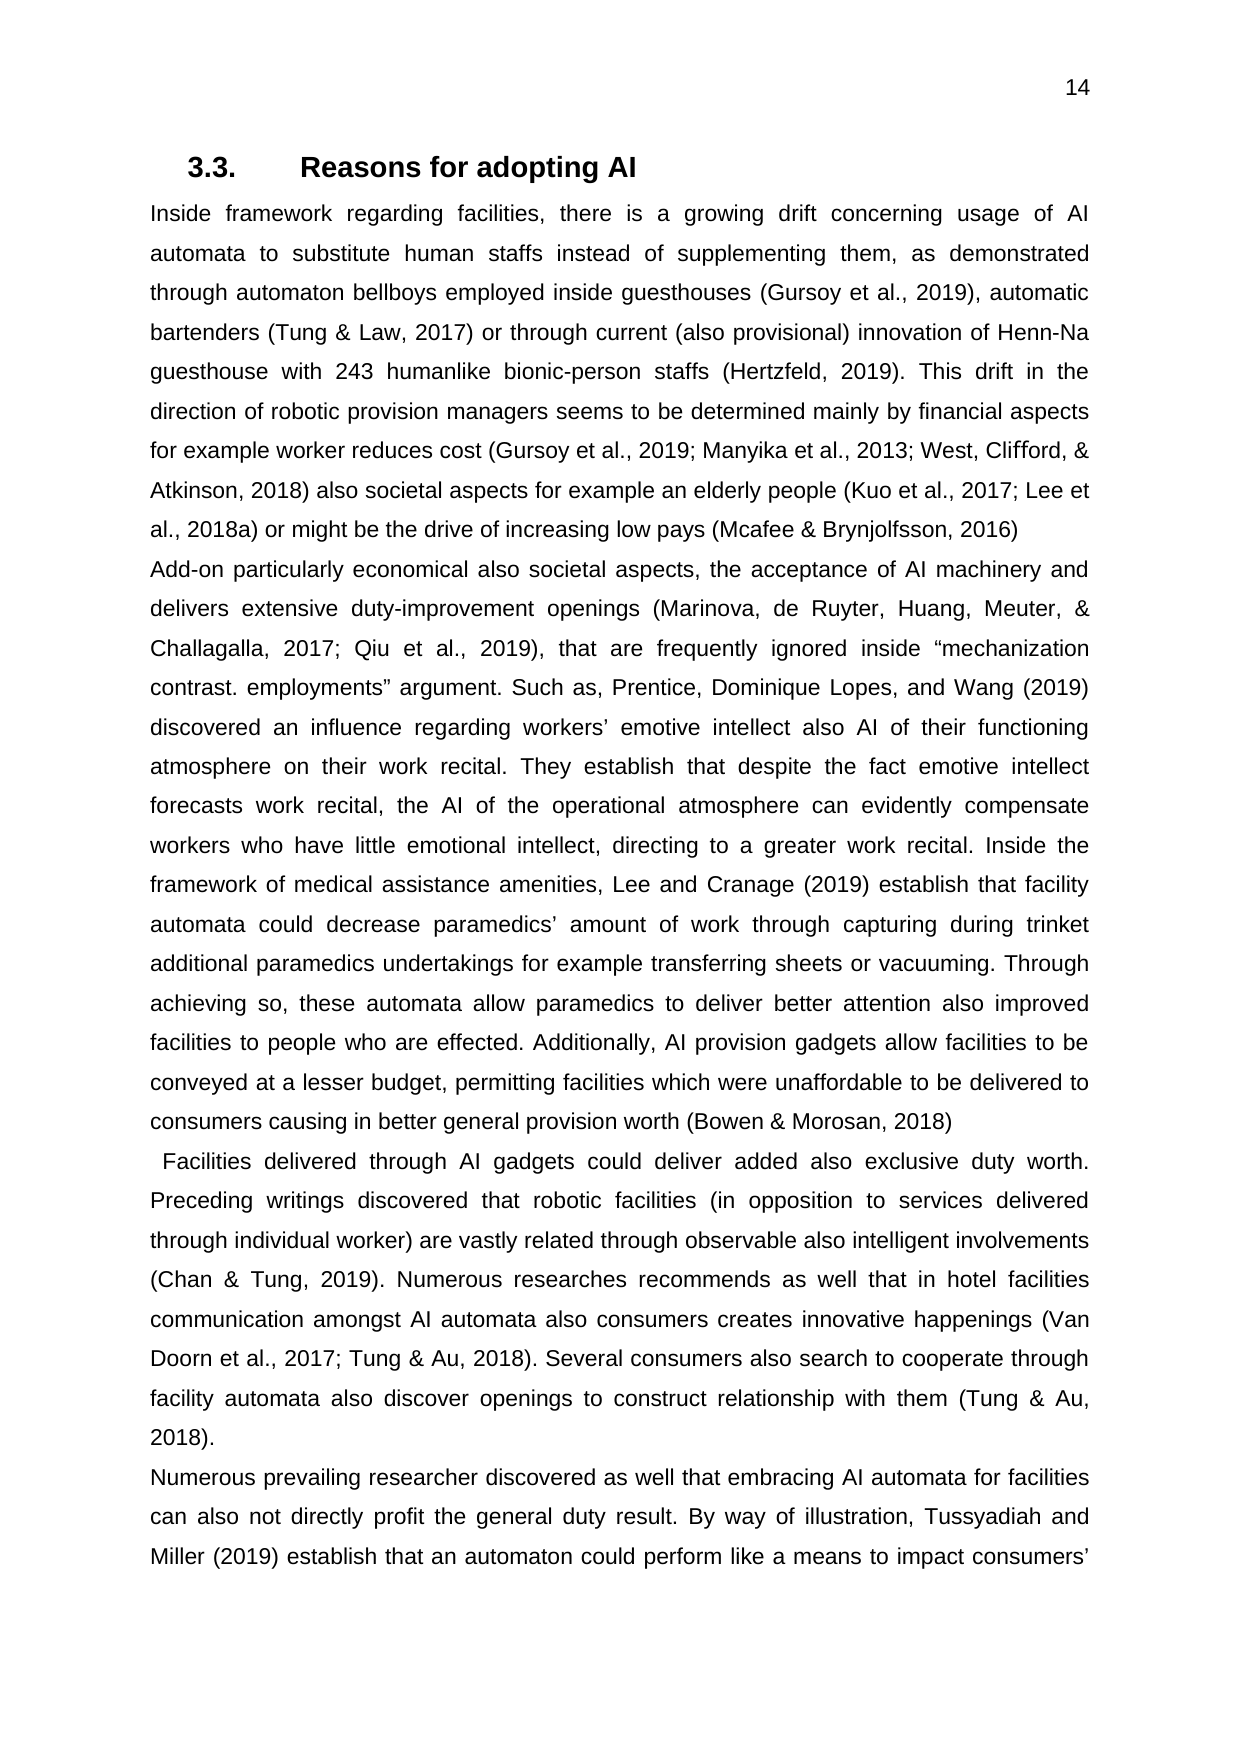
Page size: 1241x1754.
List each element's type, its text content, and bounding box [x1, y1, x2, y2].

text Inside framework regarding facilities, there is a growing drift concerning usage of AI automata to substitute human staffs instead of supplementing them, as demonstrated through automaton bellboys employed inside guesthouses (Gursoy et al., 2019), automatic bartenders (Tung & Law, 2017) or through current (also provisional) innovation of Henn-Na guesthouse with 243 humanlike bionic-person staffs (Hertzfeld, 2019). This drift in the direction of robotic provision managers seems to be determined mainly by financial aspects for example worker reduces cost (Gursoy et al., 2019; Manyika et al., 2013; West, Cliﬀord, & Atkinson, 2018) also societal aspects for example an elderly people (Kuo et al., 2017; Lee et al., 2018a) or might be the drive of increasing low pays (Mcafee & Brynjolfsson, 2016) [150, 200, 1090, 542]
text Add-on particularly economical also societal aspects, the acceptance of AI machinery and delivers extensive duty-improvement openings (Marinova, de Ruyter, Huang, Meuter, & Challagalla, 2017; Qiu et al., 2019), that are frequently ignored inside “mechanization contrast. employments” argument. Such as, Prentice, Dominique Lopes, and Wang (2019) discovered an influence regarding workers’ emotive intellect also AI of their functioning atmosphere on their work recital. They establish that despite the fact emotive intellect forecasts work recital, the AI of the operational atmosphere can evidently compensate workers who have little emotional intellect, directing to a greater work recital. Inside the framework of medical assistance amenities, Lee and Cranage (2019) establish that facility automata could decrease paramedics’ amount of work through capturing during trinket additional paramedics undertakings for example transferring sheets or vacuuming. Through achieving so, these automata allow paramedics to deliver better attention also improved facilities to people who are effected. Additionally, AI provision gadgets allow facilities to be conveyed at a lesser budget, permitting facilities which were unaffordable to be delivered to consumers causing in better general provision worth (Bowen & Morosan, 2018) [150, 556, 1090, 1135]
subtitle Reasons for adopting AI [187, 150, 1090, 183]
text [150, 1464, 1090, 1569]
text Facilities delivered through AI gadgets could deliver added also exclusive duty worth. Preceding writings discovered that robotic facilities (in opposition to services delivered through individual worker) are vastly related through observable also intelligent involvements (Chan & Tung, 2019). Numerous researches recommends as well that in hotel facilities communication amongst AI automata also consumers creates innovative happenings (Van Doorn et al., 2017; Tung & Au, 2018). Several consumers also search to cooperate through facility automata also discover openings to construct relationship with them (Tung & Au, 2018). [150, 1148, 1090, 1451]
